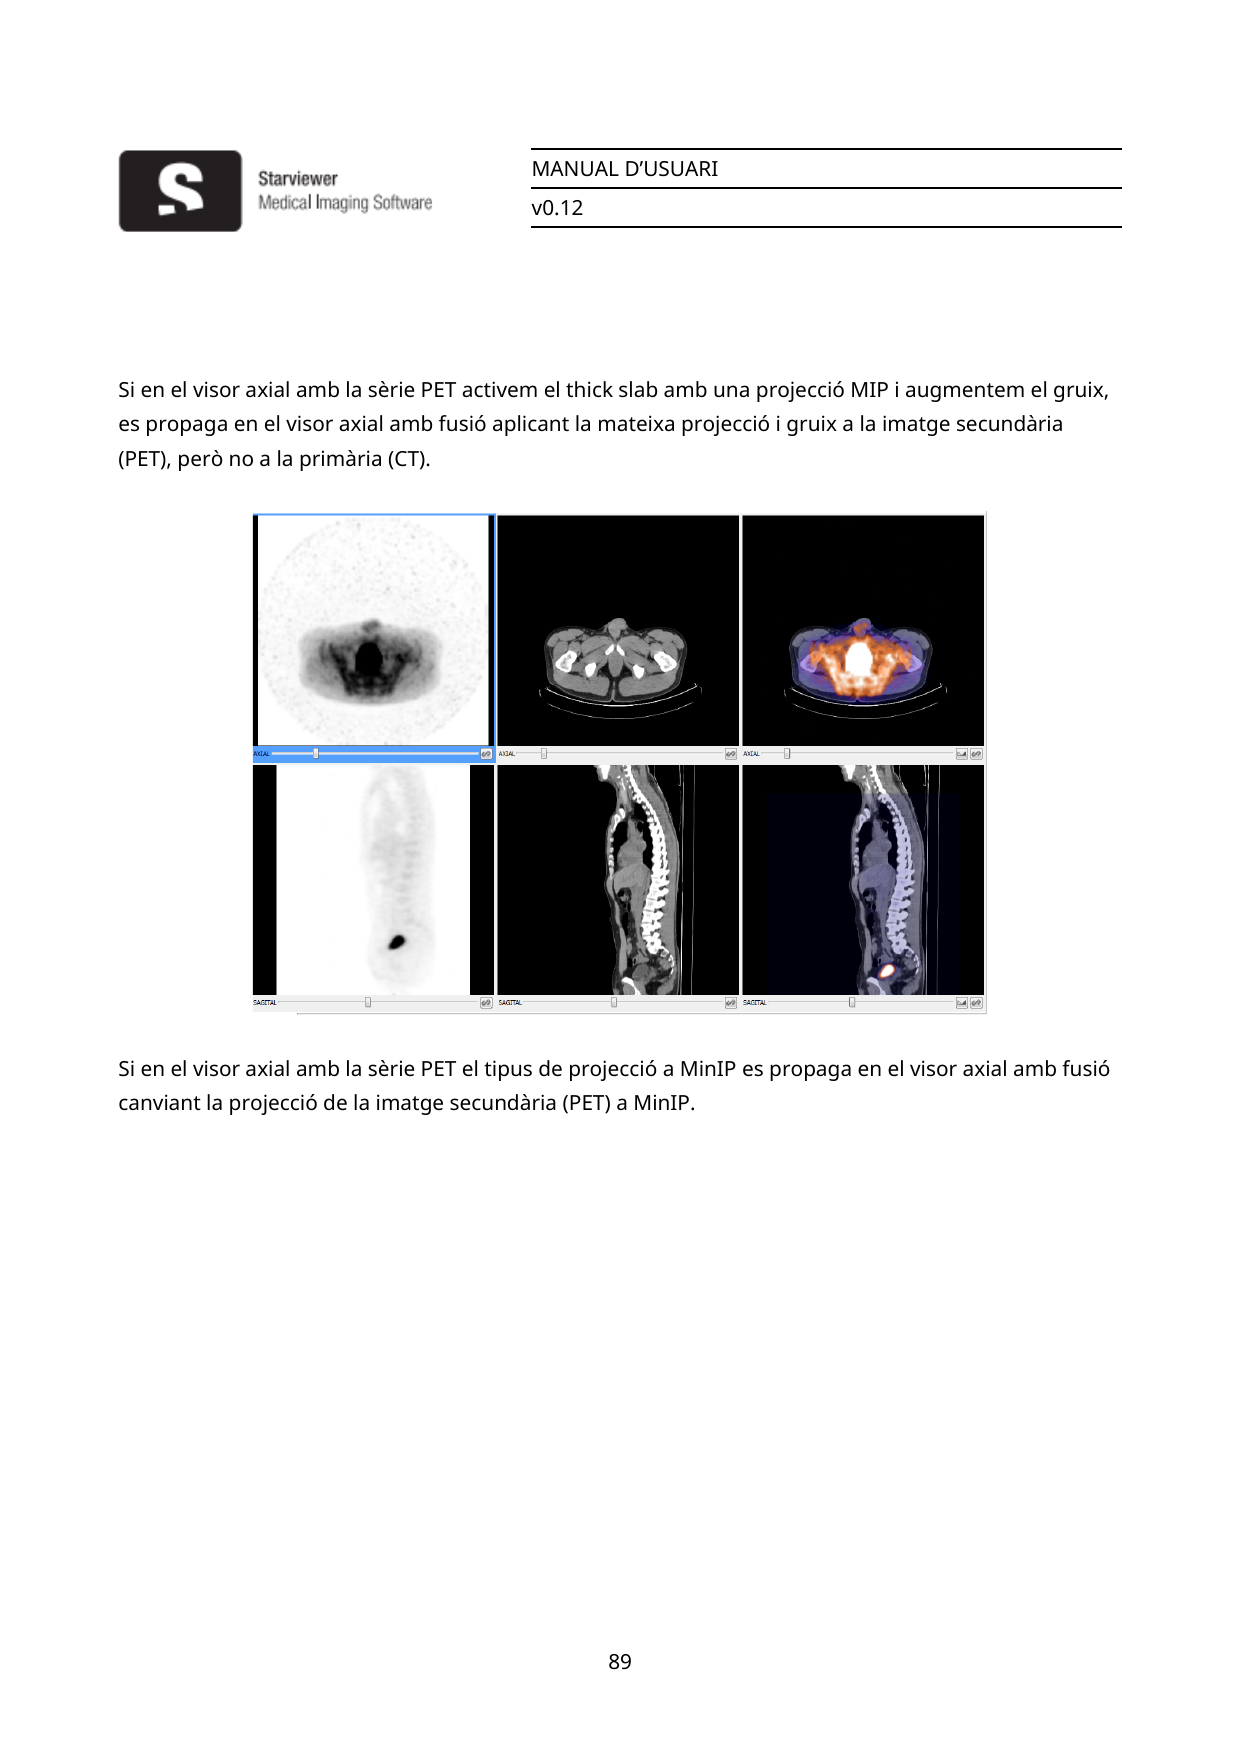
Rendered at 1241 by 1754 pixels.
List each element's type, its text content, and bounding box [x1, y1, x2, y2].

picture [252, 511, 988, 1015]
text Si en el visor axial amb la sèrie PET activem el thick slab amb una projecció MIP i augmentem el gruix, es propaga en el visor axial amb fusió aplicant la mateixa projecció i gruix a la imatge secundària (PET), però no a la primària (CT). [118, 376, 1122, 472]
text Si en el visor axial amb la sèrie PET el tipus de projecció a MinIP es propaga en el visor axial amb fusió canviant la projecció de la imatge secundària (PET) a MinIP. [118, 1054, 1122, 1117]
